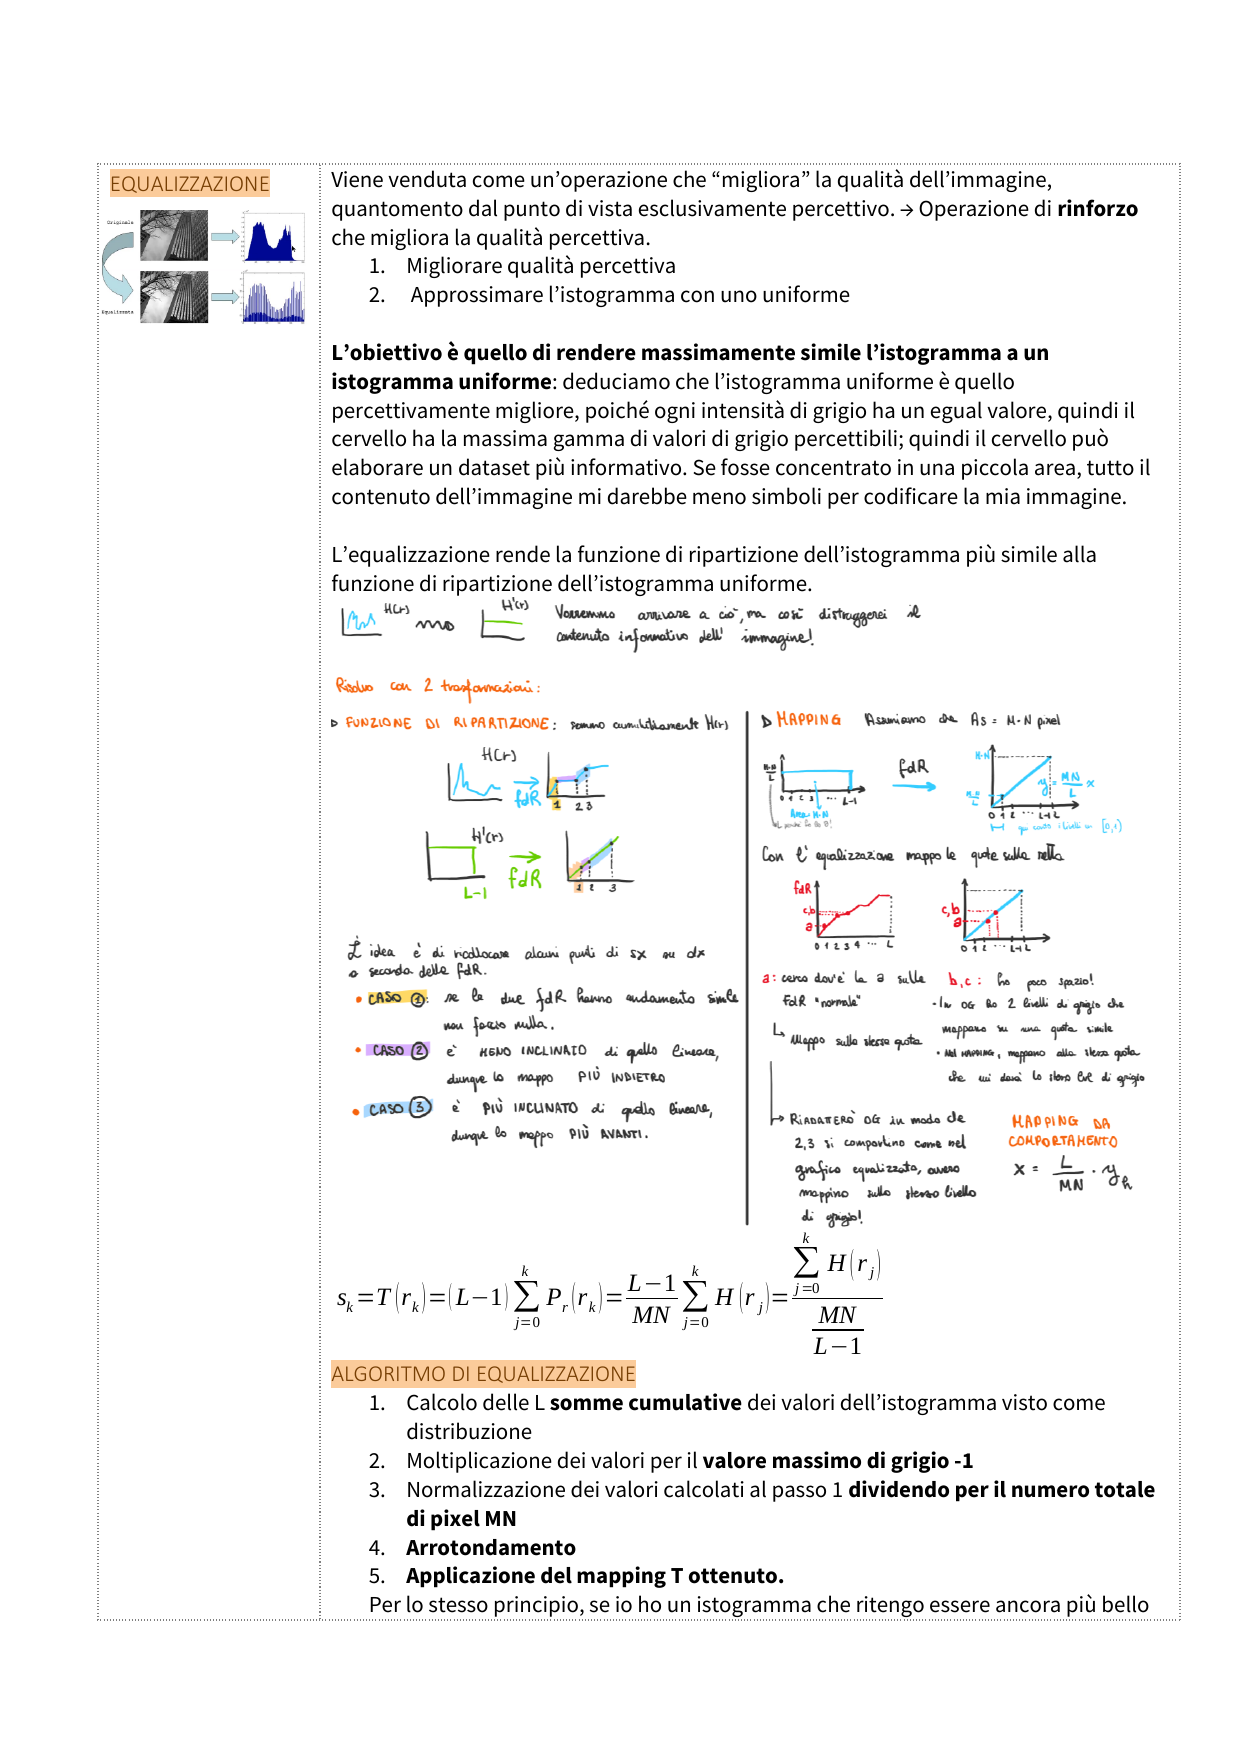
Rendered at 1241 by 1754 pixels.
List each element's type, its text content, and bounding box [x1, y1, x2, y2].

table_cell Equalizzazione [98, 163, 320, 1619]
picture [99, 210, 307, 326]
picture [331, 597, 1149, 1230]
